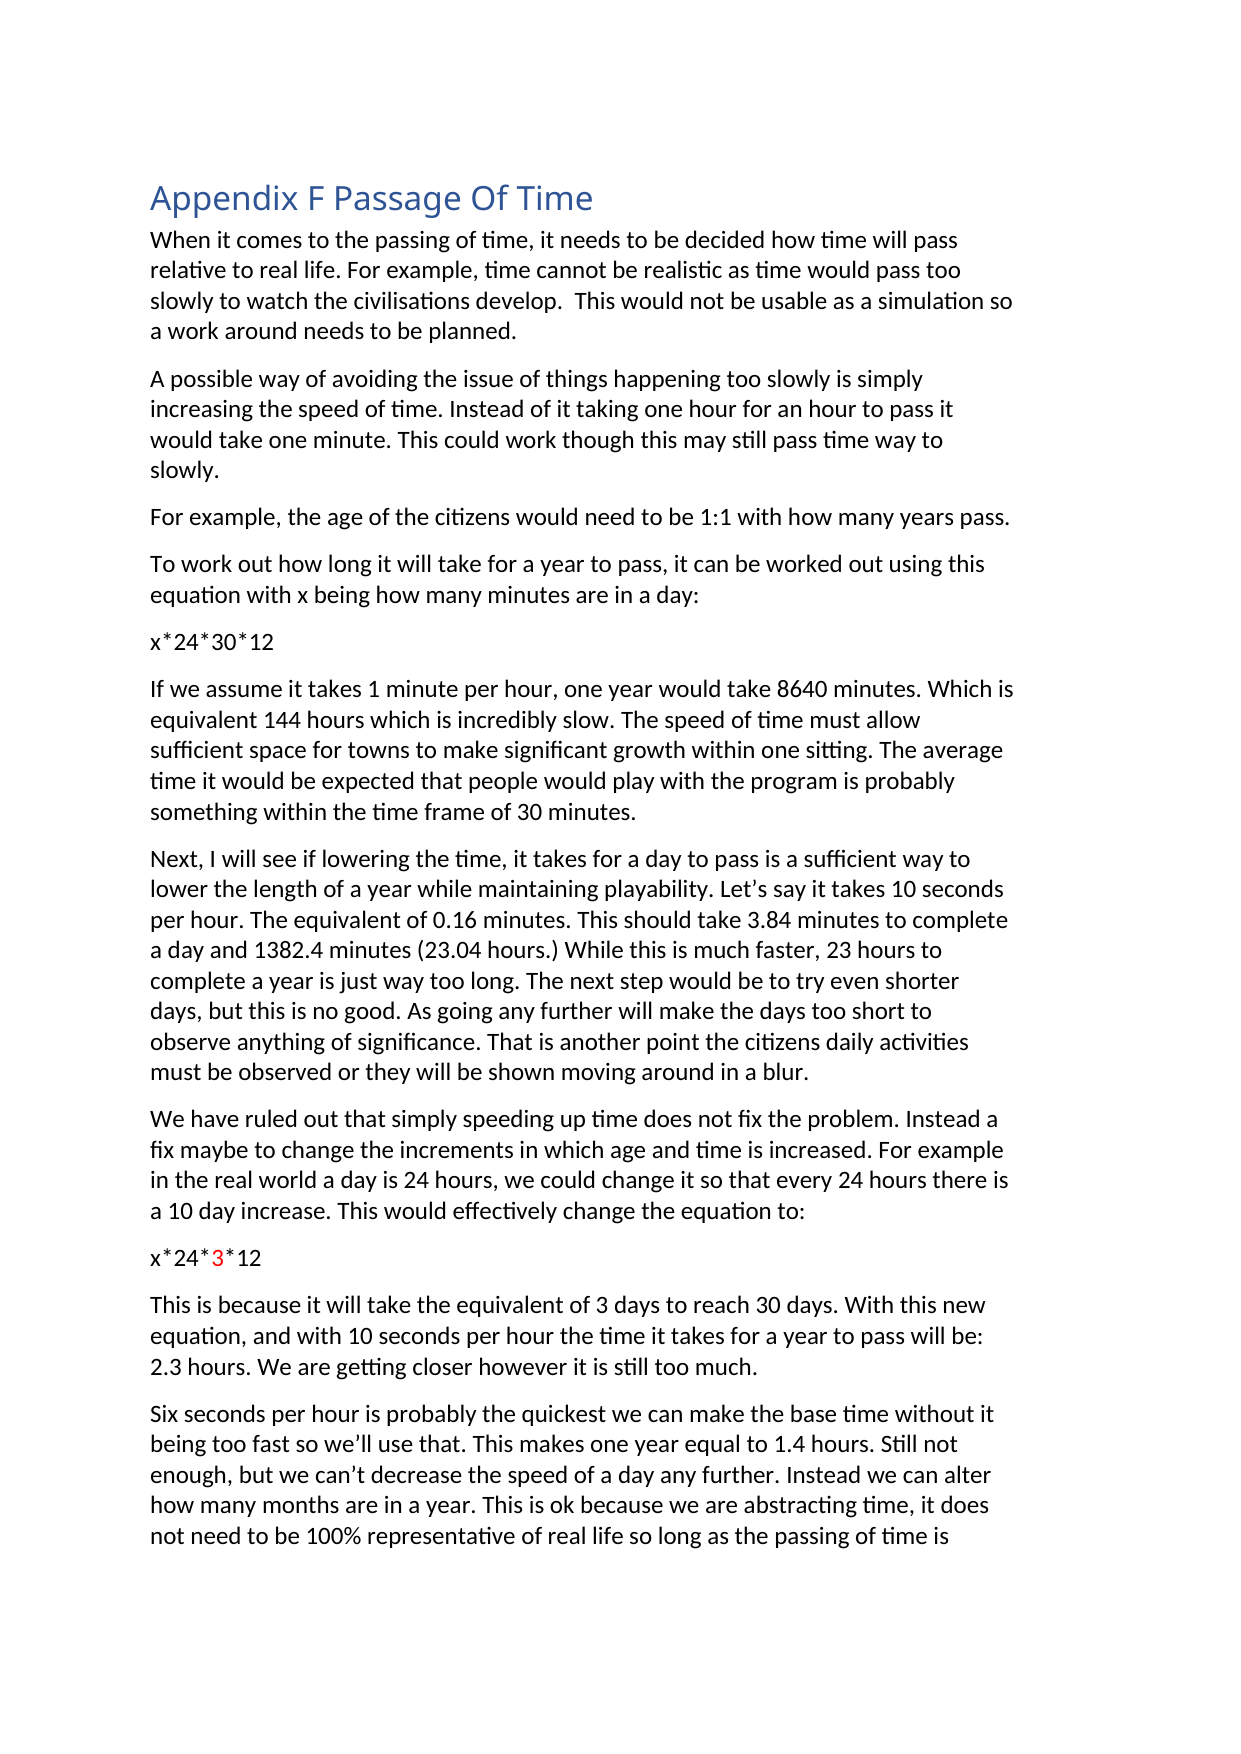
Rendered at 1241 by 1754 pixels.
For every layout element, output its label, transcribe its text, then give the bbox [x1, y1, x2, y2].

text We have ruled out that simply speeding up time does not fix the problem. Instead a fix maybe to change the increments in which age and time is increased. For example in the real world a day is 24 hours, we could change it so that every 24 hours there is a 10 day increase. This would effectively change the equation to: [150, 1104, 1015, 1226]
text To work out how long it will take for a year to pass, it can be worked out using this equation with x being how many minutes are in a day: [150, 549, 1015, 610]
subtitle Appendix F Passage Of Time [150, 175, 1015, 220]
text x*24*30*12 [150, 626, 1015, 657]
text Next, I will see if lowering the time, it takes for a day to pass is a sufficient way to lower the length of a year while maintaining playability. Let’s say it takes 10 seconds per hour. The equivalent of 0.16 minutes. This should take 3.84 minutes to complete a day and 1382.4 minutes (23.04 hours.) While this is much faster, 23 hours to complete a year is just way too long. The next step would be to try even shorter days, but this is no good. As going any further will make the days too short to observe anything of significance. That is another point the citizens daily activities must be observed or they will be shown moving around in a blur. [150, 843, 1015, 1087]
text If we assume it takes 1 minute per hour, one year would take 8640 minutes. Which is equivalent 144 hours which is incredibly slow. The speed of time must allow sufficient space for towns to make significant growth within one sitting. The average time it would be expected that people would play with the program is probably something within the time frame of 30 minutes. [150, 673, 1015, 826]
text This is because it will take the equivalent of 3 days to reach 30 days. With this new equation, and with 10 seconds per hour the time it takes for a year to pass will be: 2.3 hours. We are getting closer however it is still too much. [150, 1289, 1015, 1381]
text A possible way of avoiding the issue of things happening too slowly is simply increasing the speed of time. Instead of it taking one hour for an hour to pass it would take one minute. This could work though this may still pass time way to slowly. [150, 363, 1015, 485]
text When it comes to the passing of time, it needs to be decided how time will pass relative to real life. For example, time cannot be realistic as time would pass too slowly to watch the civilisations develop. This would not be usable as a simulation so a work around needs to be planned. [150, 224, 1015, 346]
text x*24*3*12 [150, 1242, 1015, 1273]
text For example, the age of the citizens would need to be 1:1 with how many years pass. [150, 501, 1015, 532]
